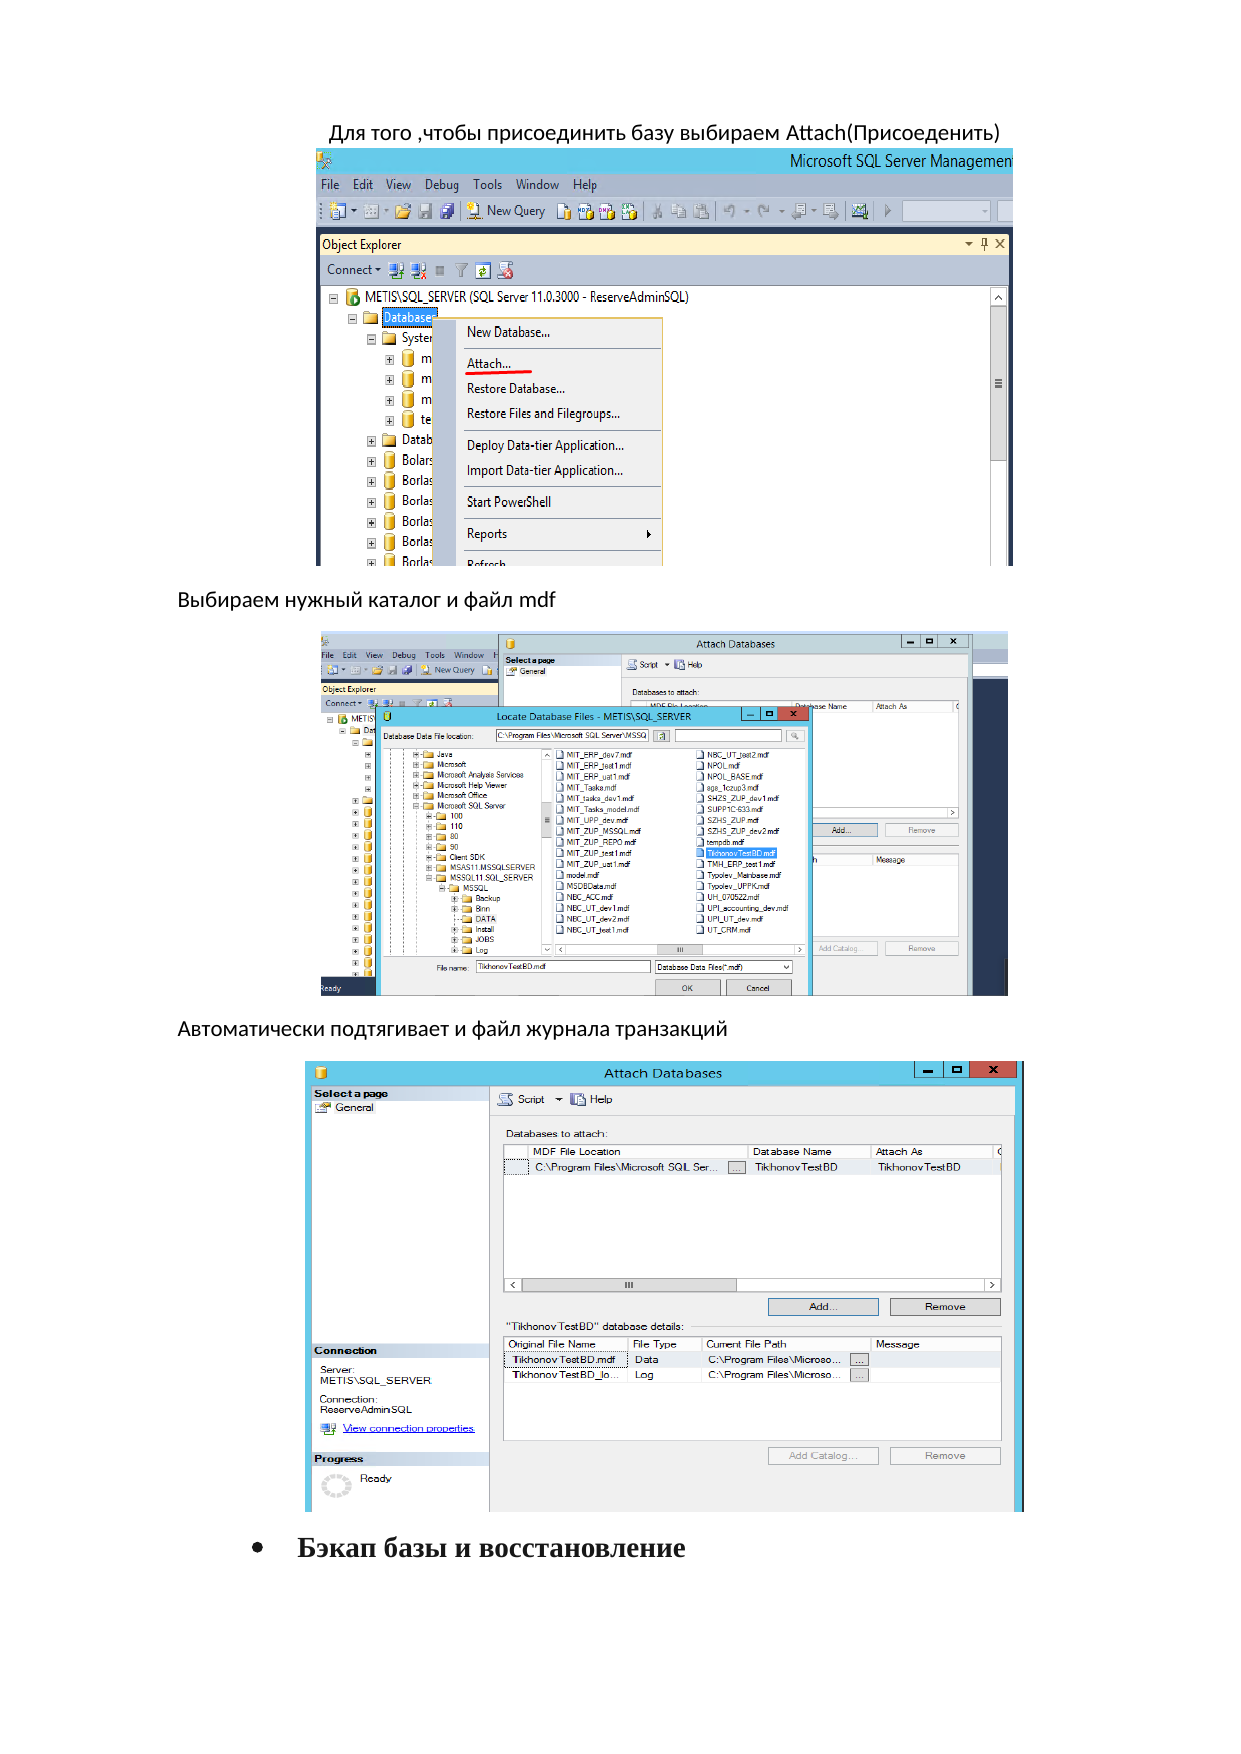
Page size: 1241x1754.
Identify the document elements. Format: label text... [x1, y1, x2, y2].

picture [316, 148, 1013, 566]
text Автоматически подтягивает и файл журнала транзакций [177, 1014, 1152, 1042]
list Бэкап базы и восстановление [252, 1530, 1152, 1564]
picture [321, 631, 1008, 996]
text Выбираем нужный каталог и файл mdf [177, 585, 1152, 613]
picture [305, 1061, 1024, 1512]
